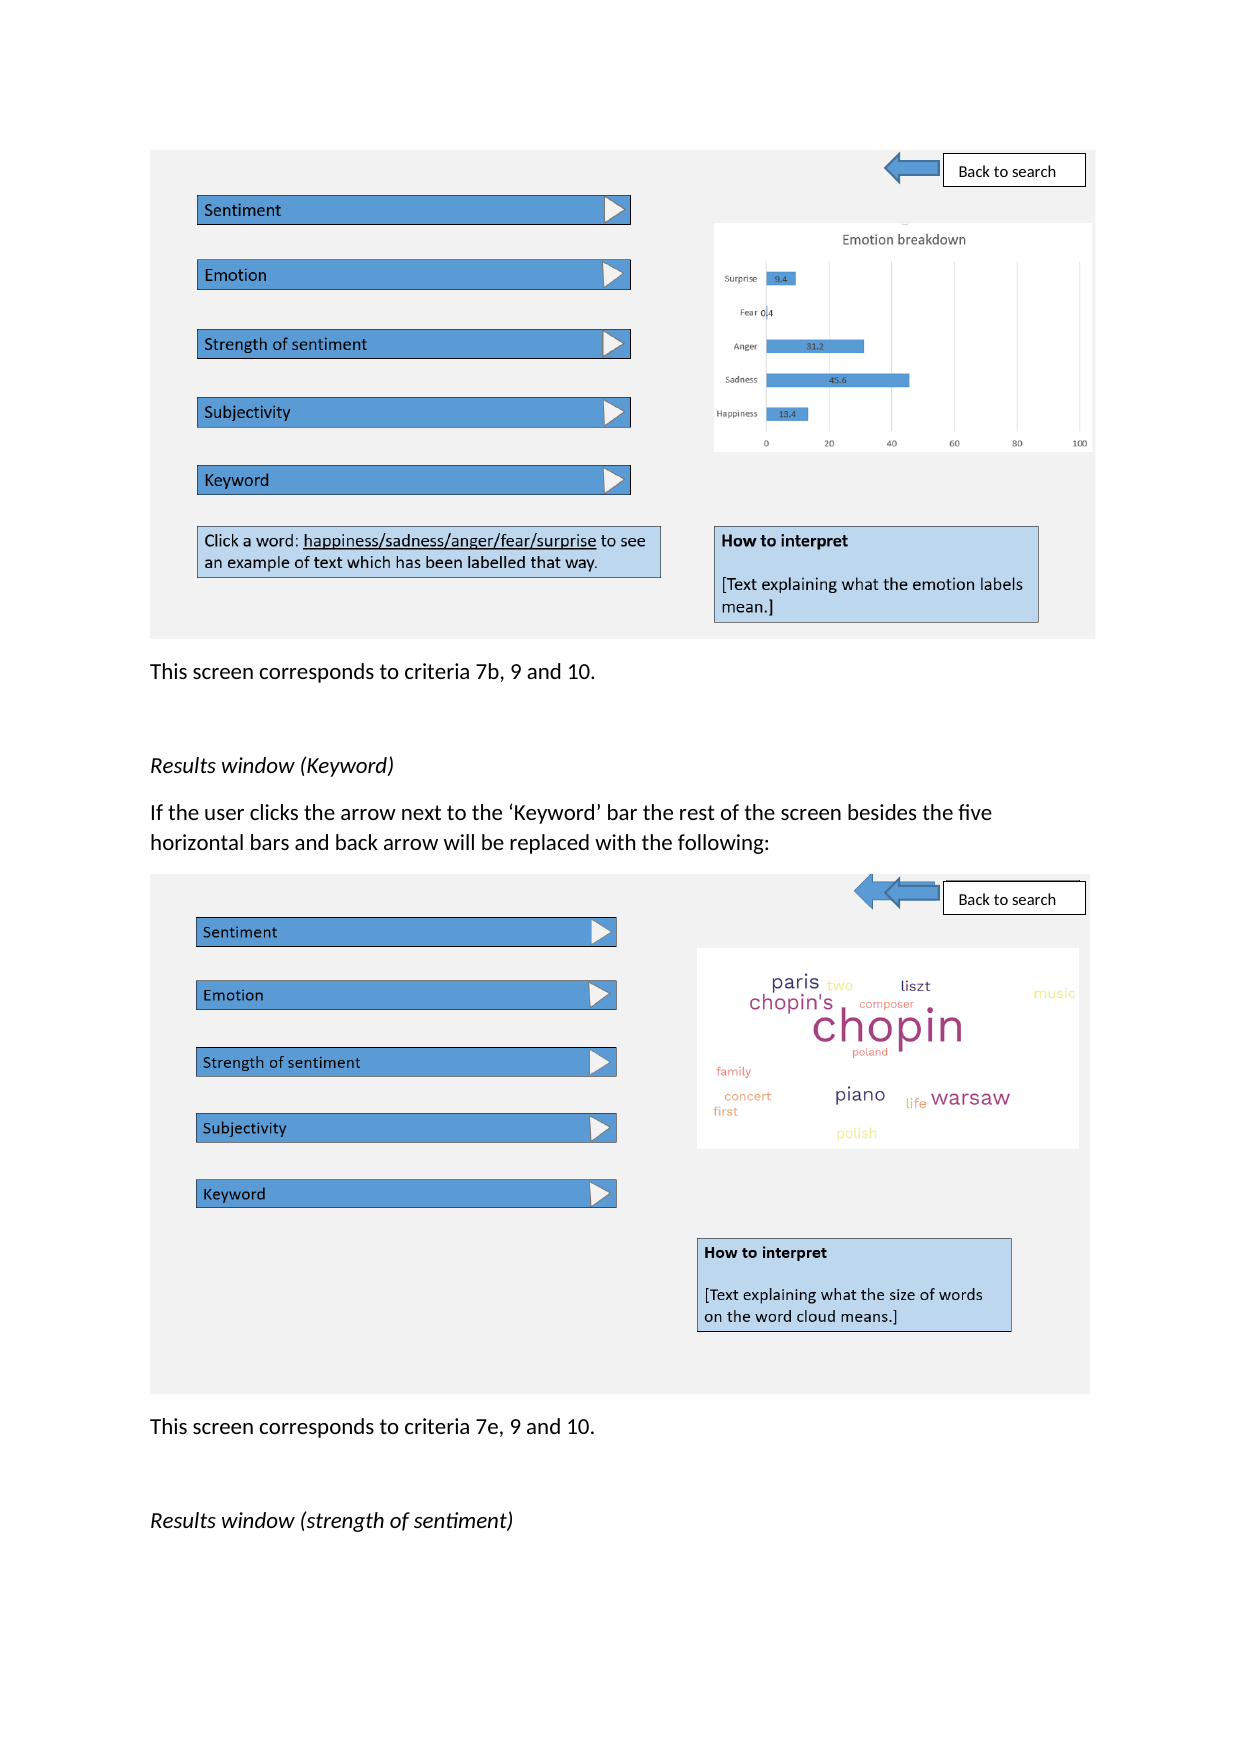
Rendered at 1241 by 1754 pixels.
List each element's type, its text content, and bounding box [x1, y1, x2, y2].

picture [150, 150, 1096, 639]
text This screen corresponds to criteria 7e, 9 and 10. [150, 1412, 1090, 1440]
text If the user clicks the arrow next to the ‘Keyword’ bar the rest of the screen besides the five horizontal bars and back arrow will be replaced with the following: [150, 798, 1090, 856]
text This screen corresponds to criteria 7b, 9 and 10. [150, 657, 1090, 685]
text Results window (strength of sentiment) [150, 1506, 1090, 1534]
picture [150, 874, 1091, 1394]
text Results window (Keyword) [150, 751, 1090, 779]
